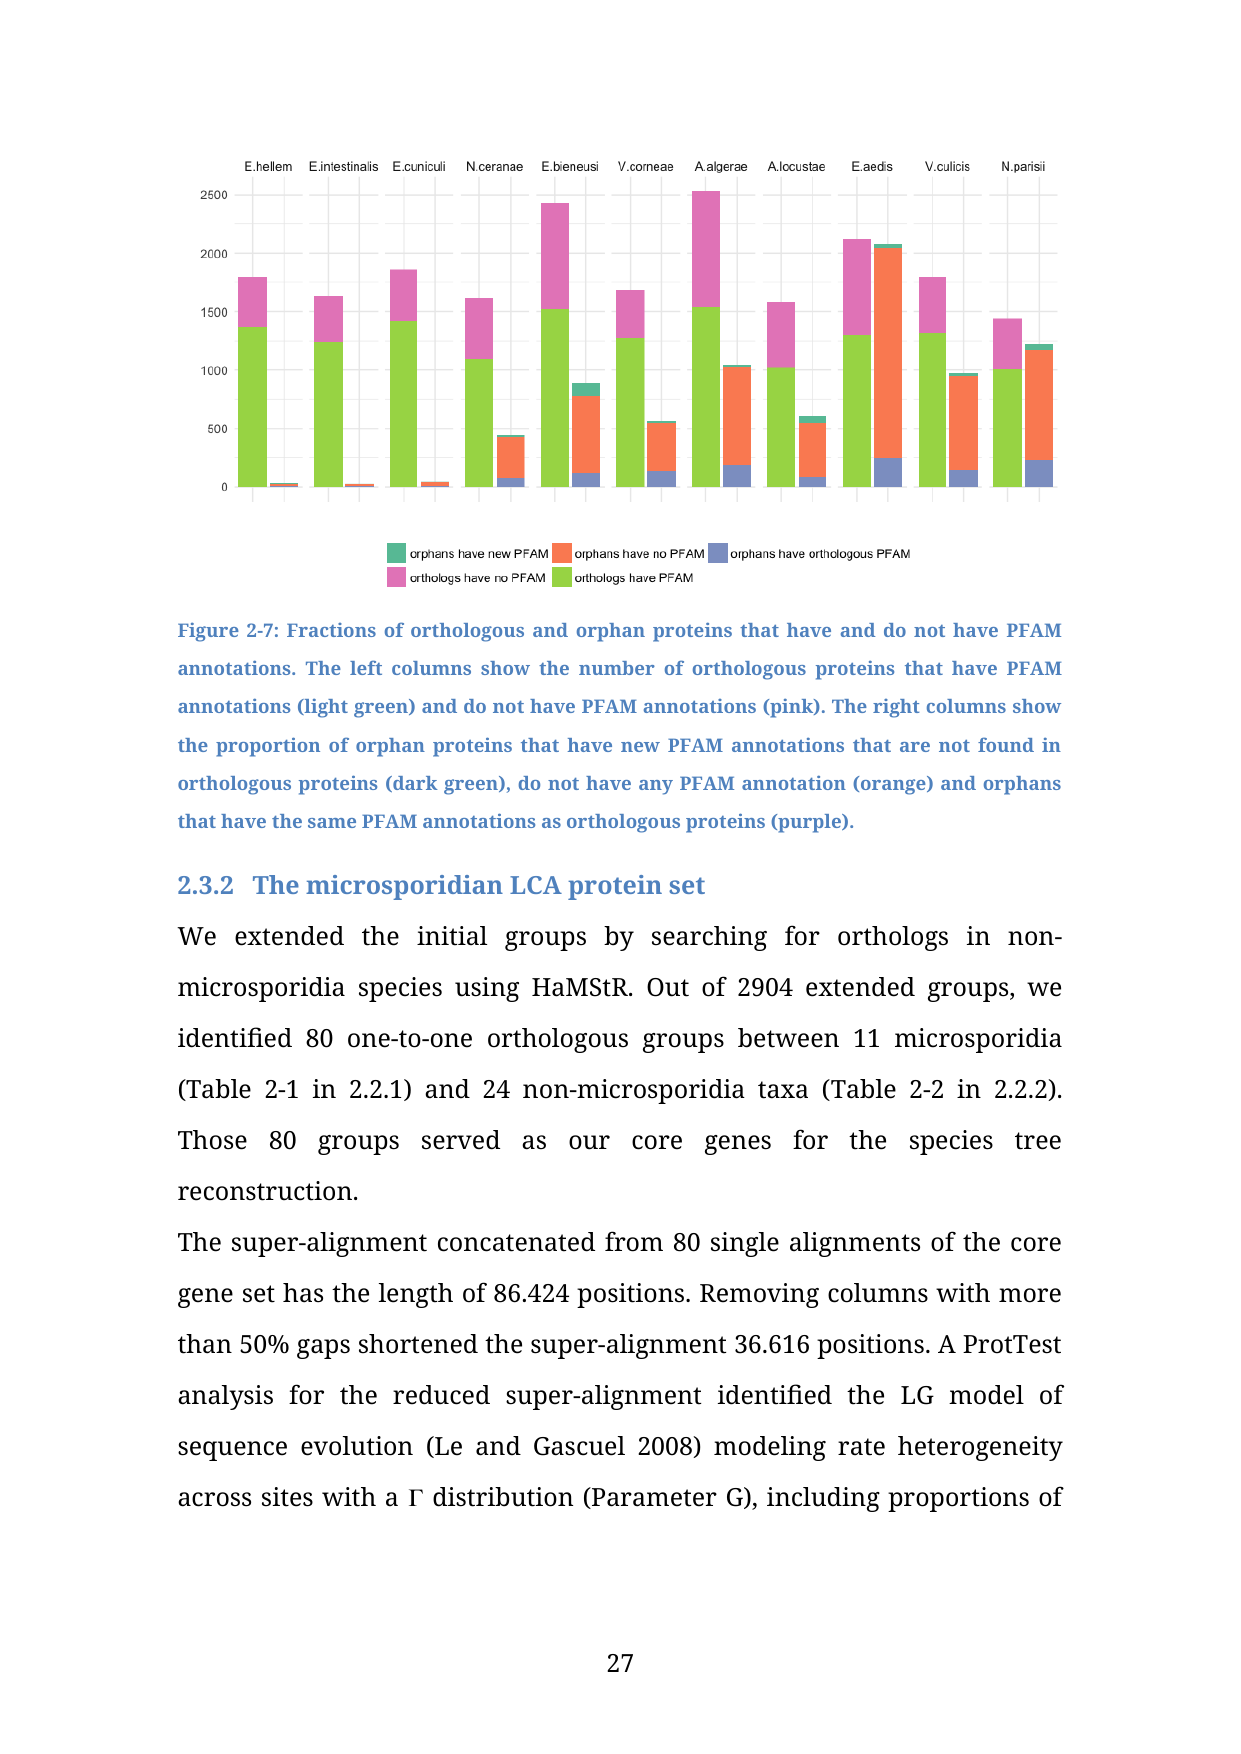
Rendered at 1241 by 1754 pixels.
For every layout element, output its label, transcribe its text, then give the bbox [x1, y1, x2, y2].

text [177, 1225, 1063, 1514]
text We extended the initial groups by searching for orthologs in non-microsporidia species using HaMStR. Out of 2904 extended groups, we identified 80 one-to-one orthologous groups between 11 microsporidia (Table 2-1 in 2.2.1) and 24 non-microsporidia taxa (Table 2-2 in 2.2.2). Those 80 groups served as our core genes for the species tree reconstruction. [177, 919, 1063, 1208]
picture [177, 147, 1063, 601]
subtitle The microsporidian LCA protein set [177, 868, 1063, 902]
